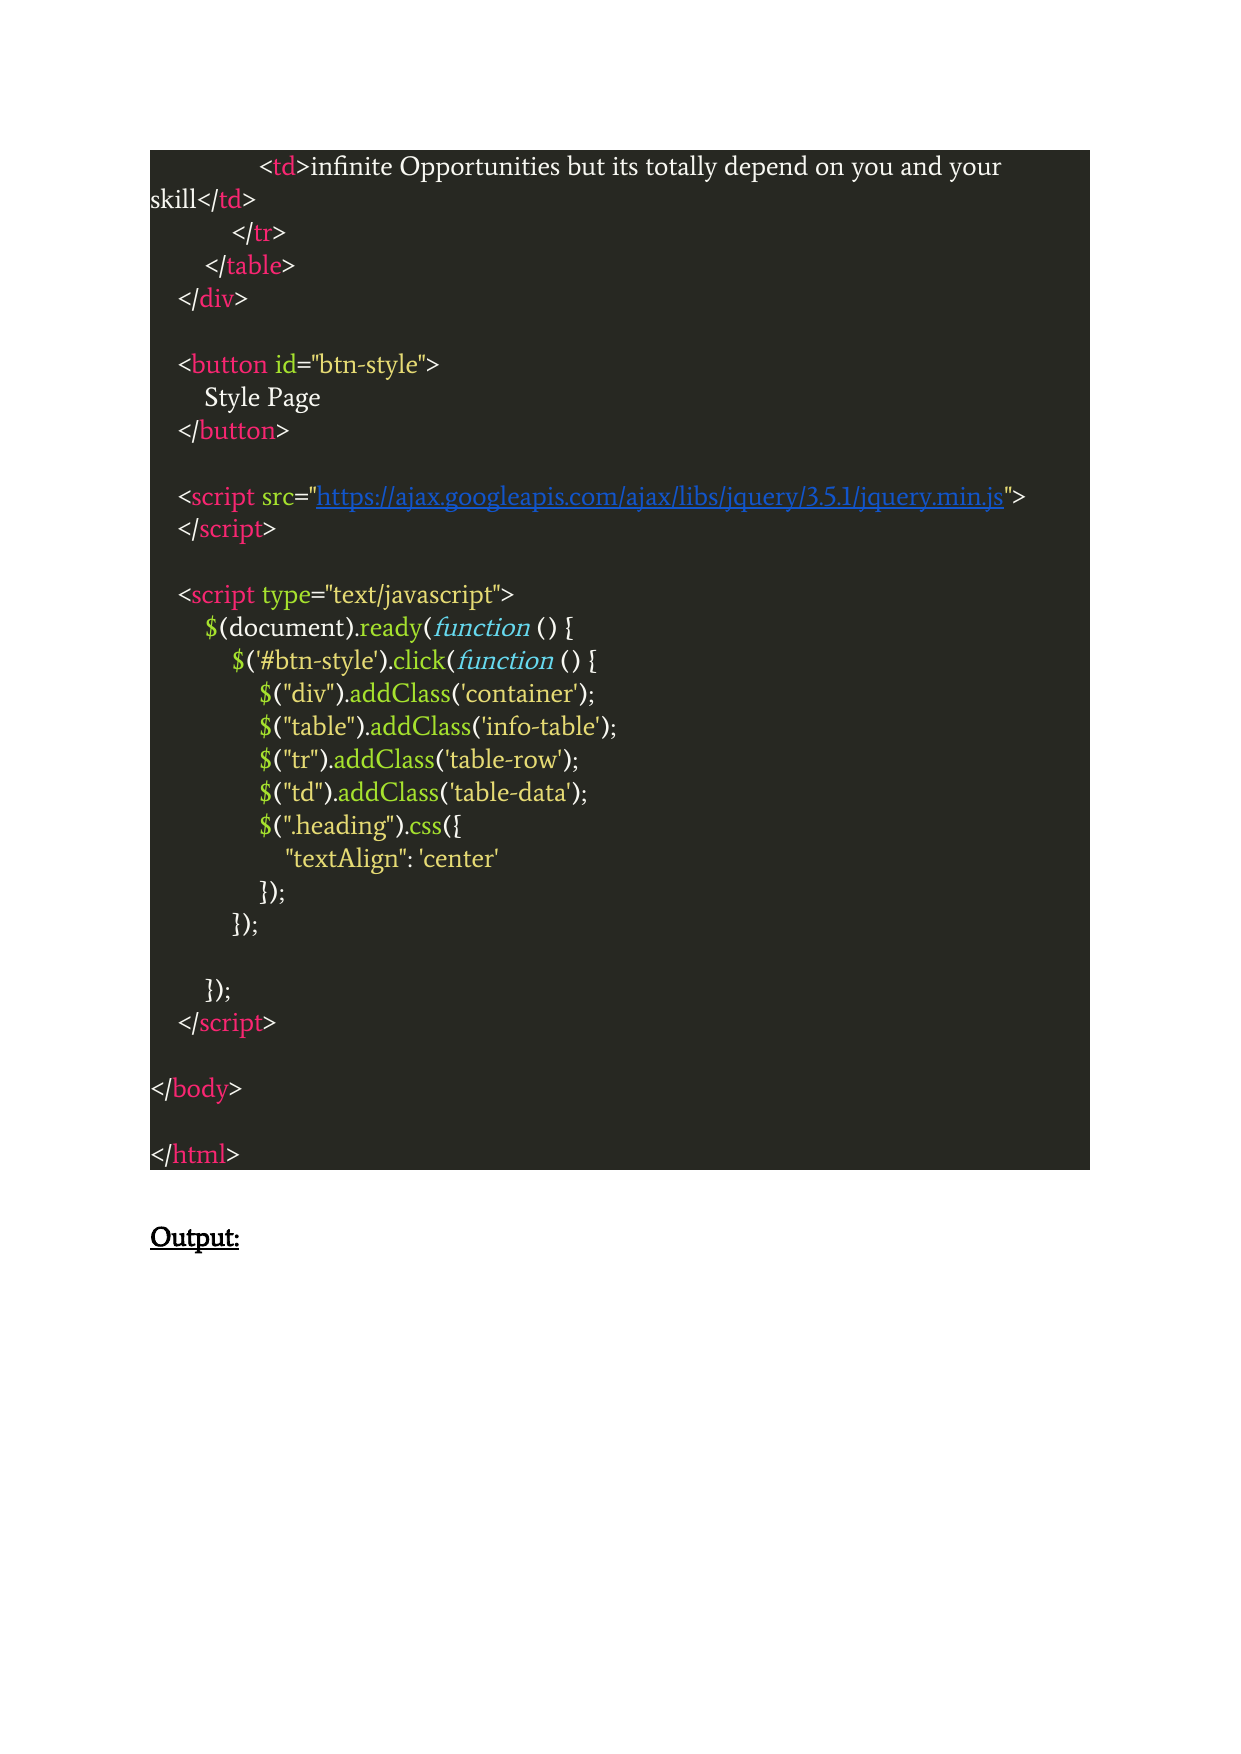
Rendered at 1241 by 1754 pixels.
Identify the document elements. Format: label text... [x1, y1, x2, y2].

text $('#btn-style').click(function () { [150, 644, 1090, 677]
text $("tr").addClass('table-row'); [150, 742, 1090, 775]
text </table> [150, 249, 1090, 282]
text </tr> [150, 216, 1090, 249]
text <script src="https://ajax.googleapis.com/ajax/libs/jquery/3.5.1/jquery.min.js"> [150, 479, 1090, 512]
text </script> [150, 1006, 1090, 1039]
text </html> [150, 1137, 1090, 1170]
text </div> [150, 282, 1090, 314]
text }); [150, 973, 1090, 1006]
text $(document).ready(function () { [150, 611, 1090, 644]
text </body> [150, 1072, 1090, 1104]
text }); [150, 874, 1090, 907]
text </script> [150, 512, 1090, 545]
text "textAlign": 'center' [150, 841, 1090, 874]
text $("td").addClass('table-data'); [150, 775, 1090, 808]
text $("div").addClass('container'); [150, 677, 1090, 709]
text $("table").addClass('info-table'); [150, 709, 1090, 742]
text }); [150, 907, 1090, 940]
text Style Page [150, 380, 1090, 413]
text $(".heading").css({ [150, 808, 1090, 841]
text </button> [150, 413, 1090, 446]
text <button id="btn-style"> [150, 347, 1090, 380]
text <td>infinite Opportunities but its totally depend on you and your skill</td> [150, 150, 1090, 216]
text <script type="text/javascript"> [150, 578, 1090, 611]
text Output: [150, 1220, 1090, 1253]
